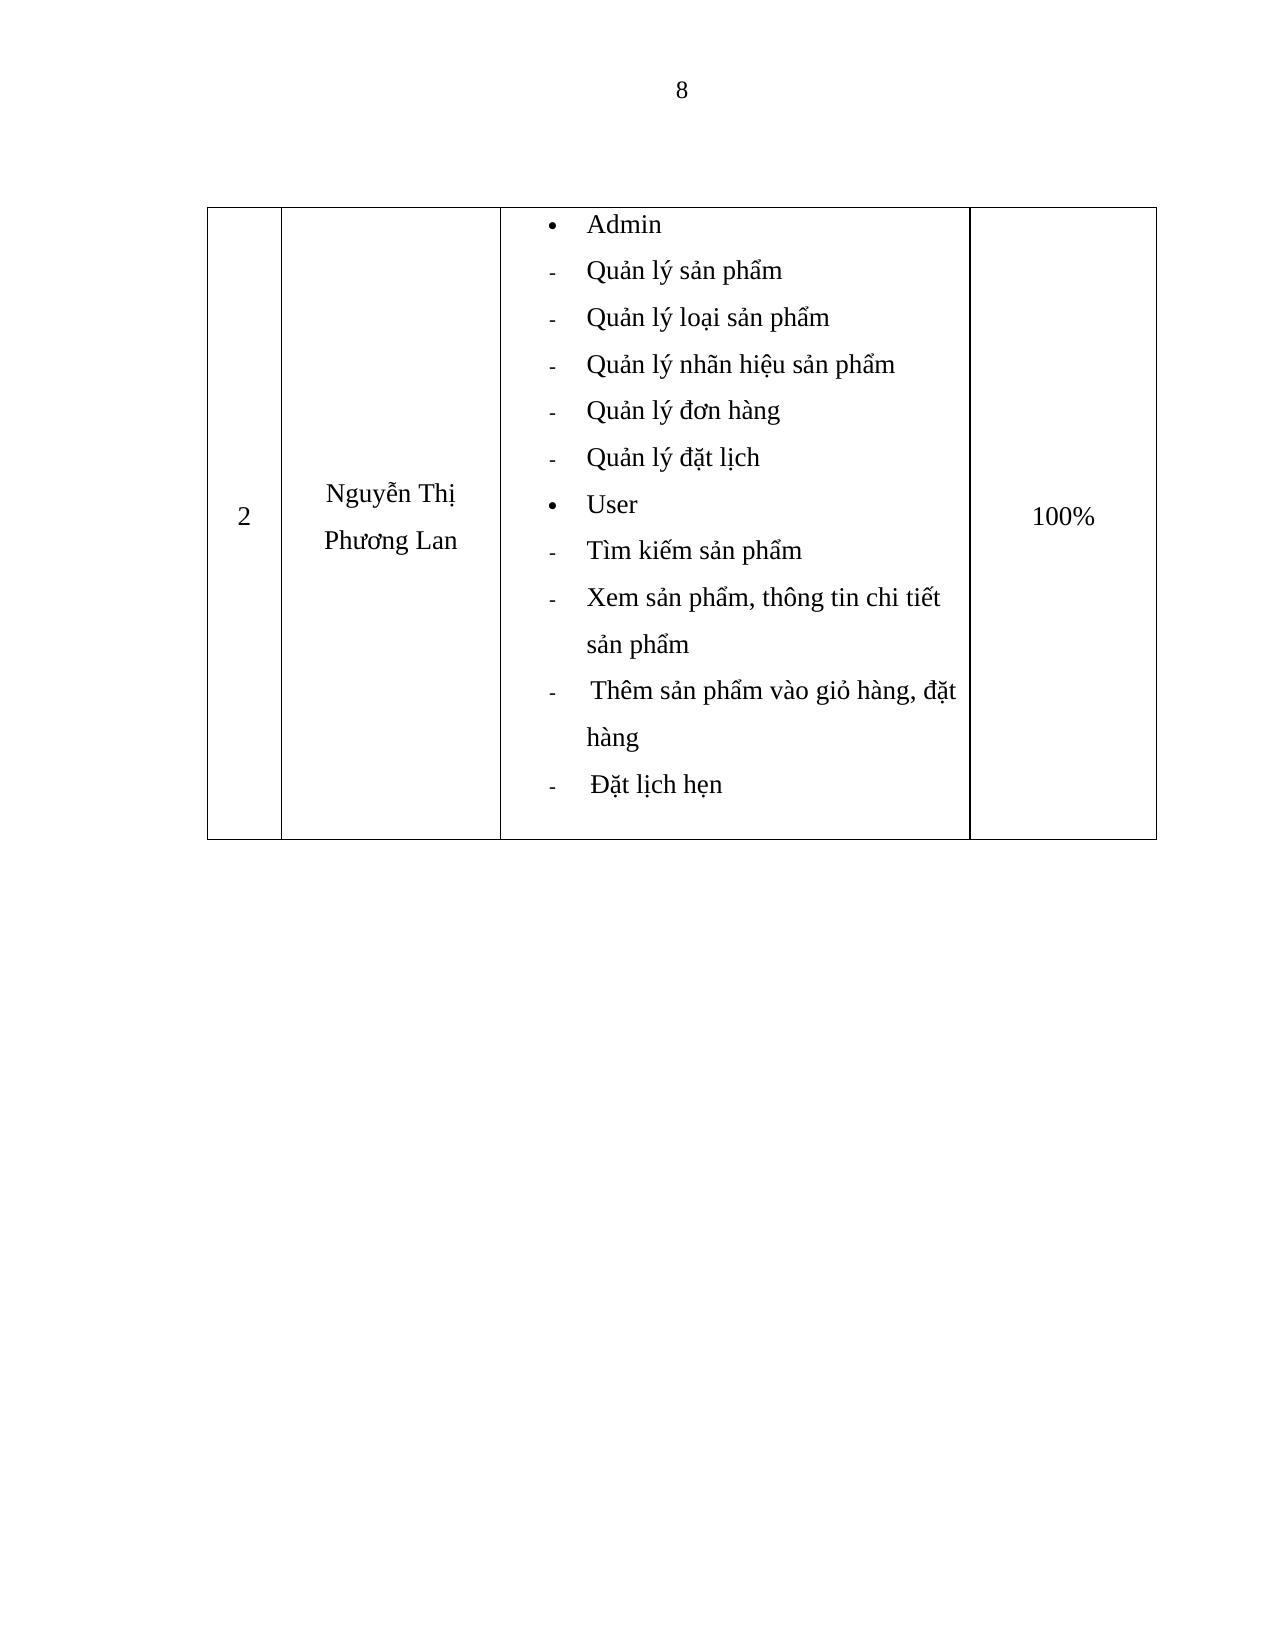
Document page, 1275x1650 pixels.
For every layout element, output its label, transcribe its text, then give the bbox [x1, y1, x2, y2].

table_cell 100% [971, 208, 1156, 838]
table_cell 2 [208, 208, 281, 838]
table_cell Nguyễn Thị Phương Lan [282, 208, 500, 838]
table_cell Admin Quản lý sản phẩm Quản lý loại sản phẩm Quản lý nhãn hiệu sản phẩm Quản lý đơn hàng Quản lý đặt lịch User Tìm kiếm sản phẩm Xem sản phẩm, thông tin chi tiết sản phẩm Thêm sản phẩm vào giỏ hàng, đặt hàng Đặt lịch hẹn [501, 208, 969, 838]
